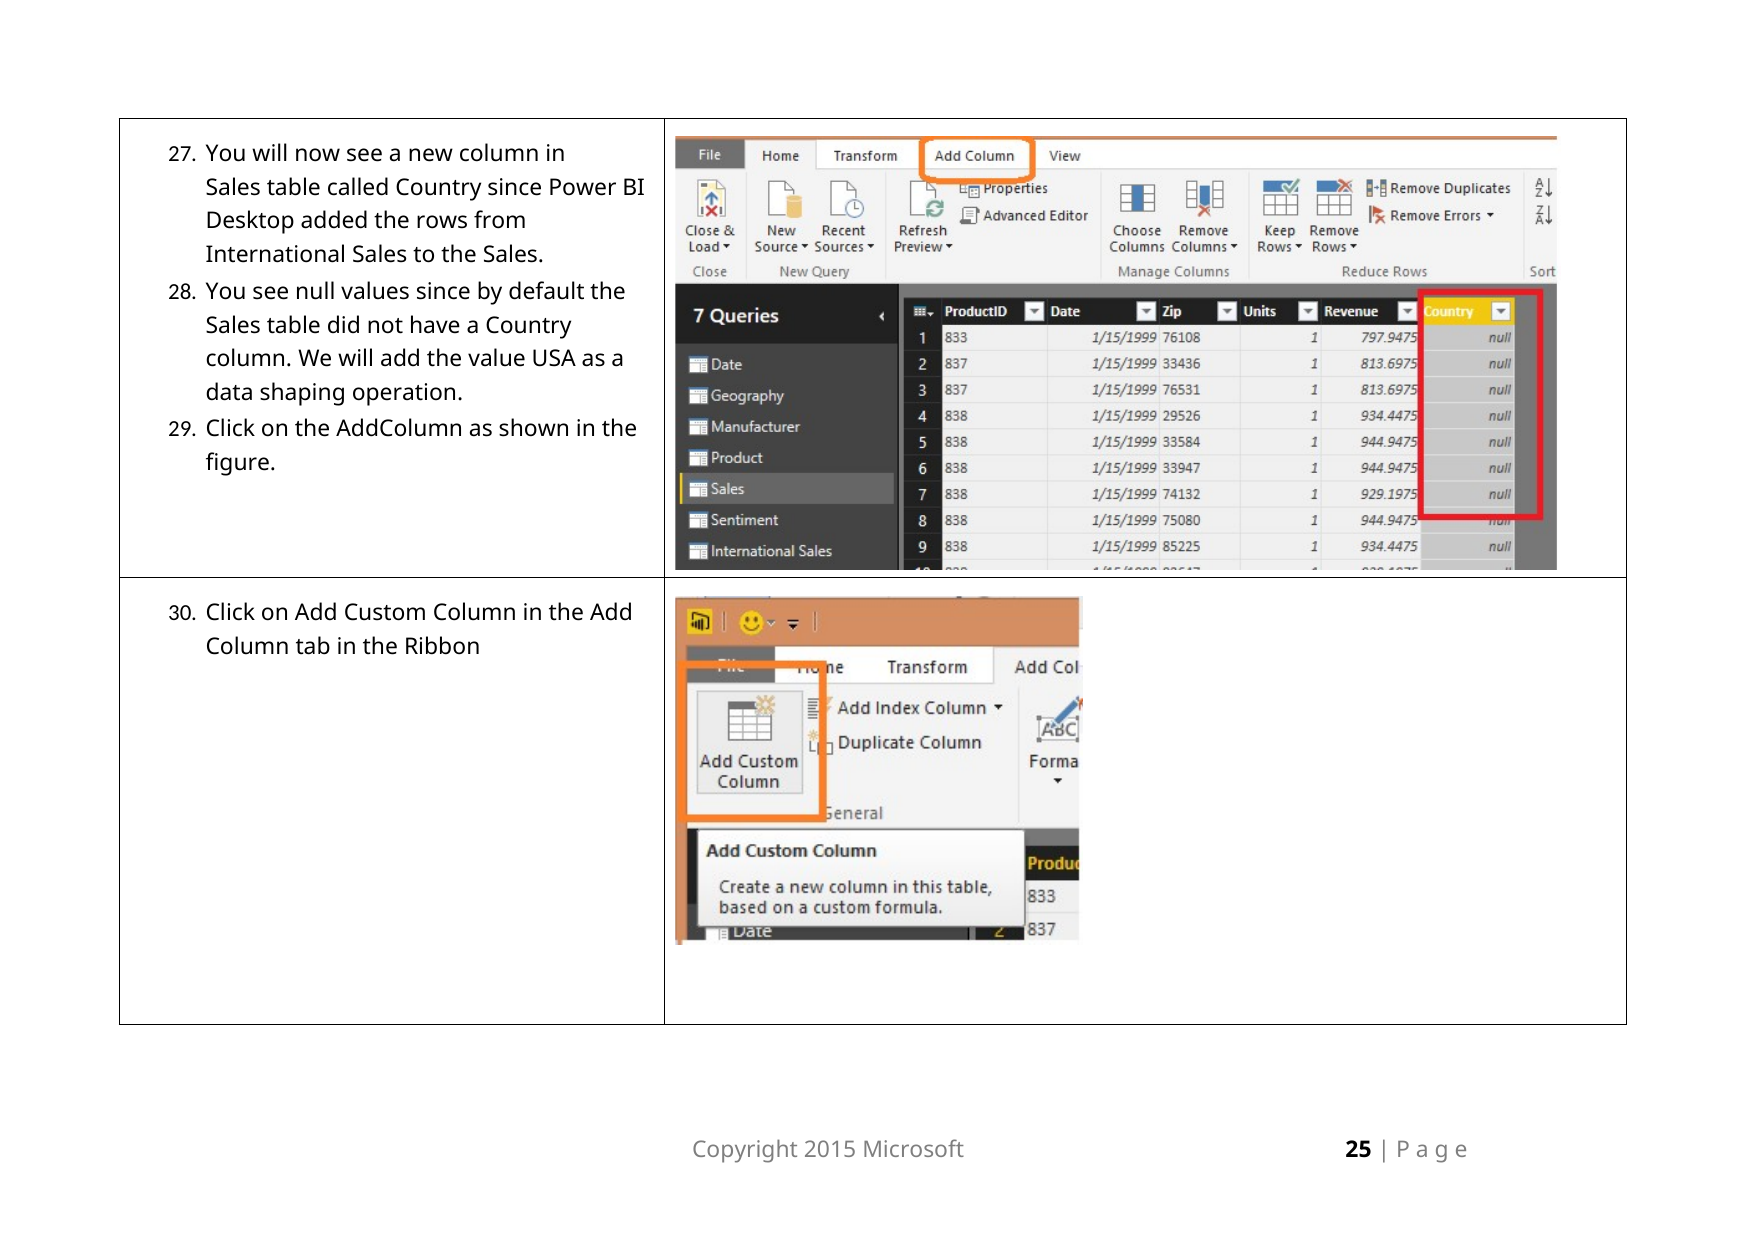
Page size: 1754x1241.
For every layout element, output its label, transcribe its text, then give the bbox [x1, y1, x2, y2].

picture [675, 596, 1083, 945]
table_header [665, 119, 1626, 577]
table_header You will now see a new column in Sales table called Country since Power BI Desktop added the rows from International Sales to the Sales. You see null values since by default the Sales table did not have a Country column. We will add the value USA as a data shaping operation. Click on the AddColumn as shown in the figure. [120, 119, 664, 577]
table_cell Click on Add Custom Column in the Add Column tab in the Ribbon [120, 578, 664, 1024]
picture [675, 136, 1562, 570]
table_cell [665, 578, 1626, 1024]
